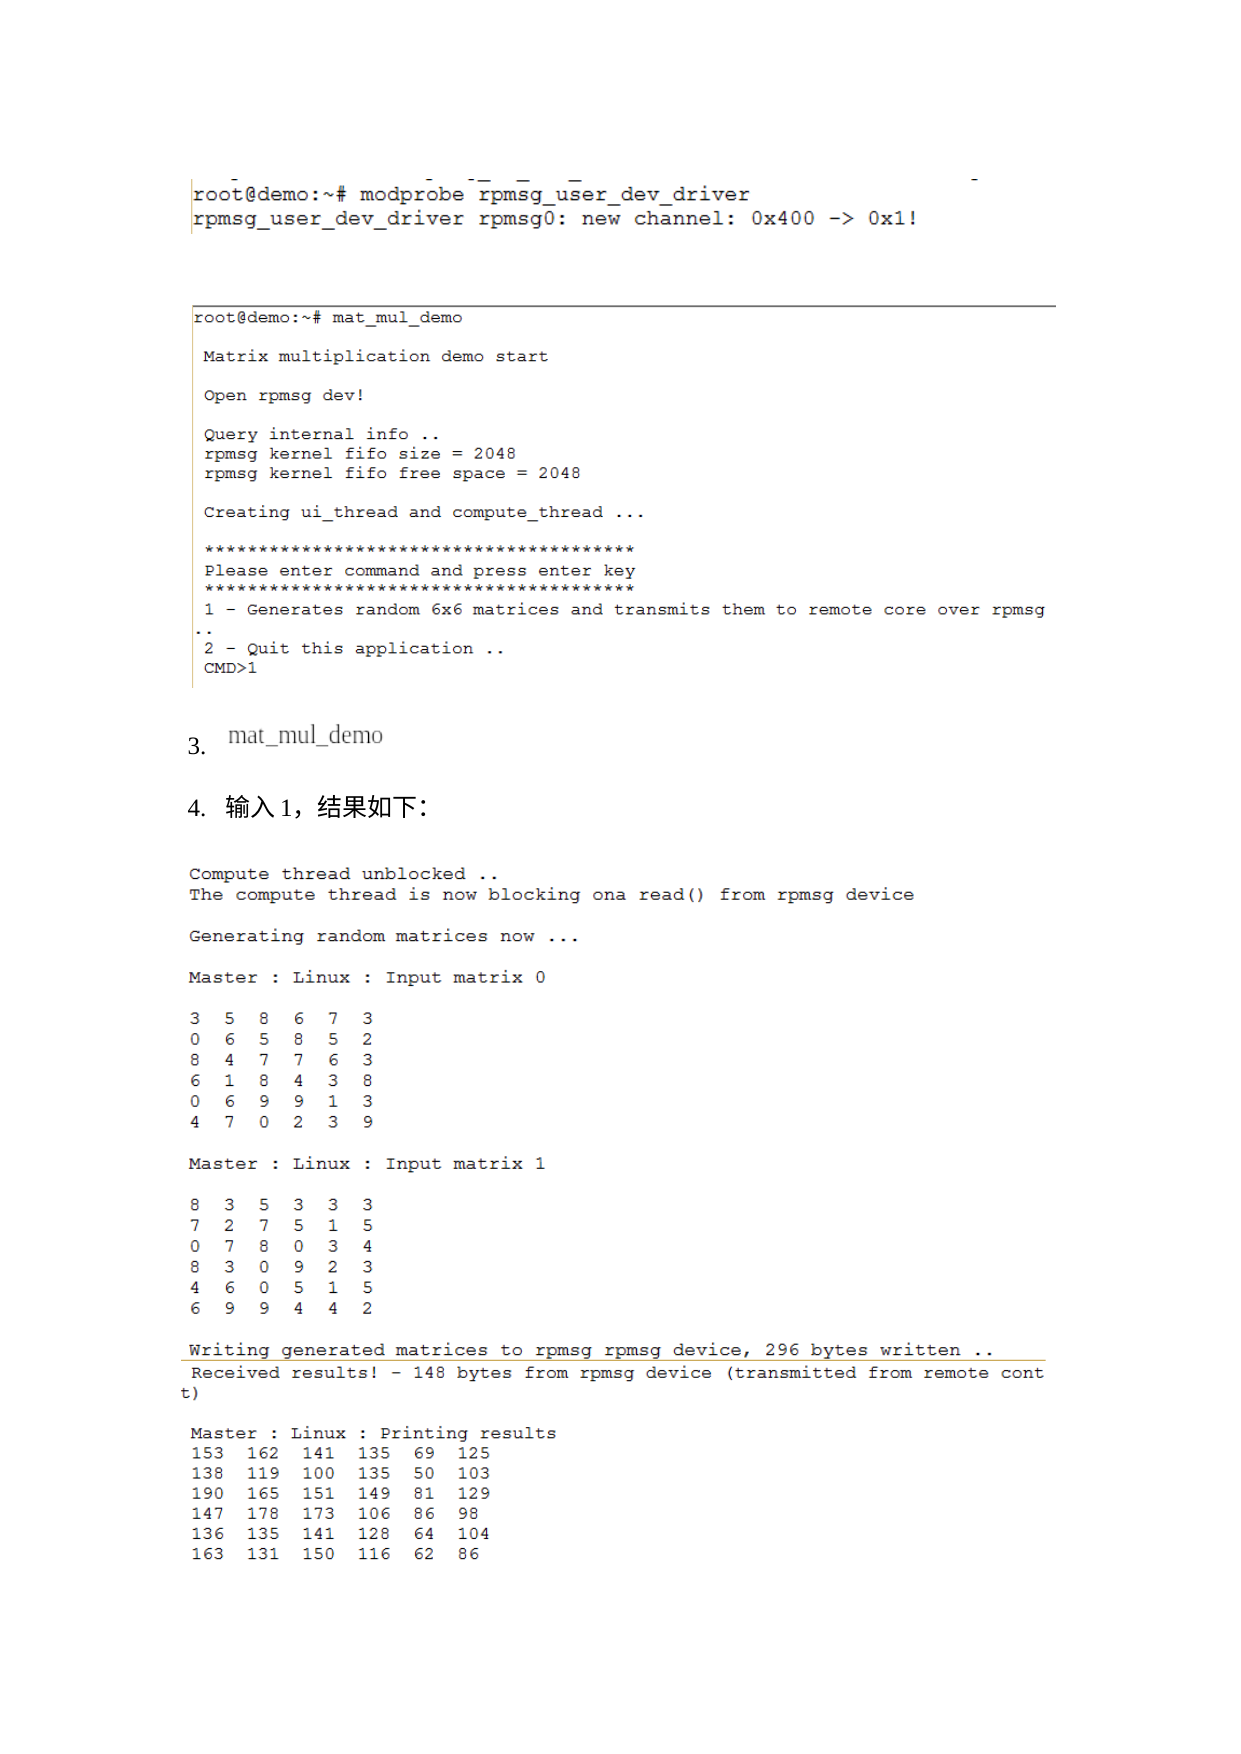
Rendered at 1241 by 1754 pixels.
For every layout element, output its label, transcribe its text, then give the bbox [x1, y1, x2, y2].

picture [181, 855, 1046, 1576]
picture [191, 179, 1057, 234]
list 输入1，结果如下： [187, 773, 1053, 838]
picture [192, 305, 1056, 688]
